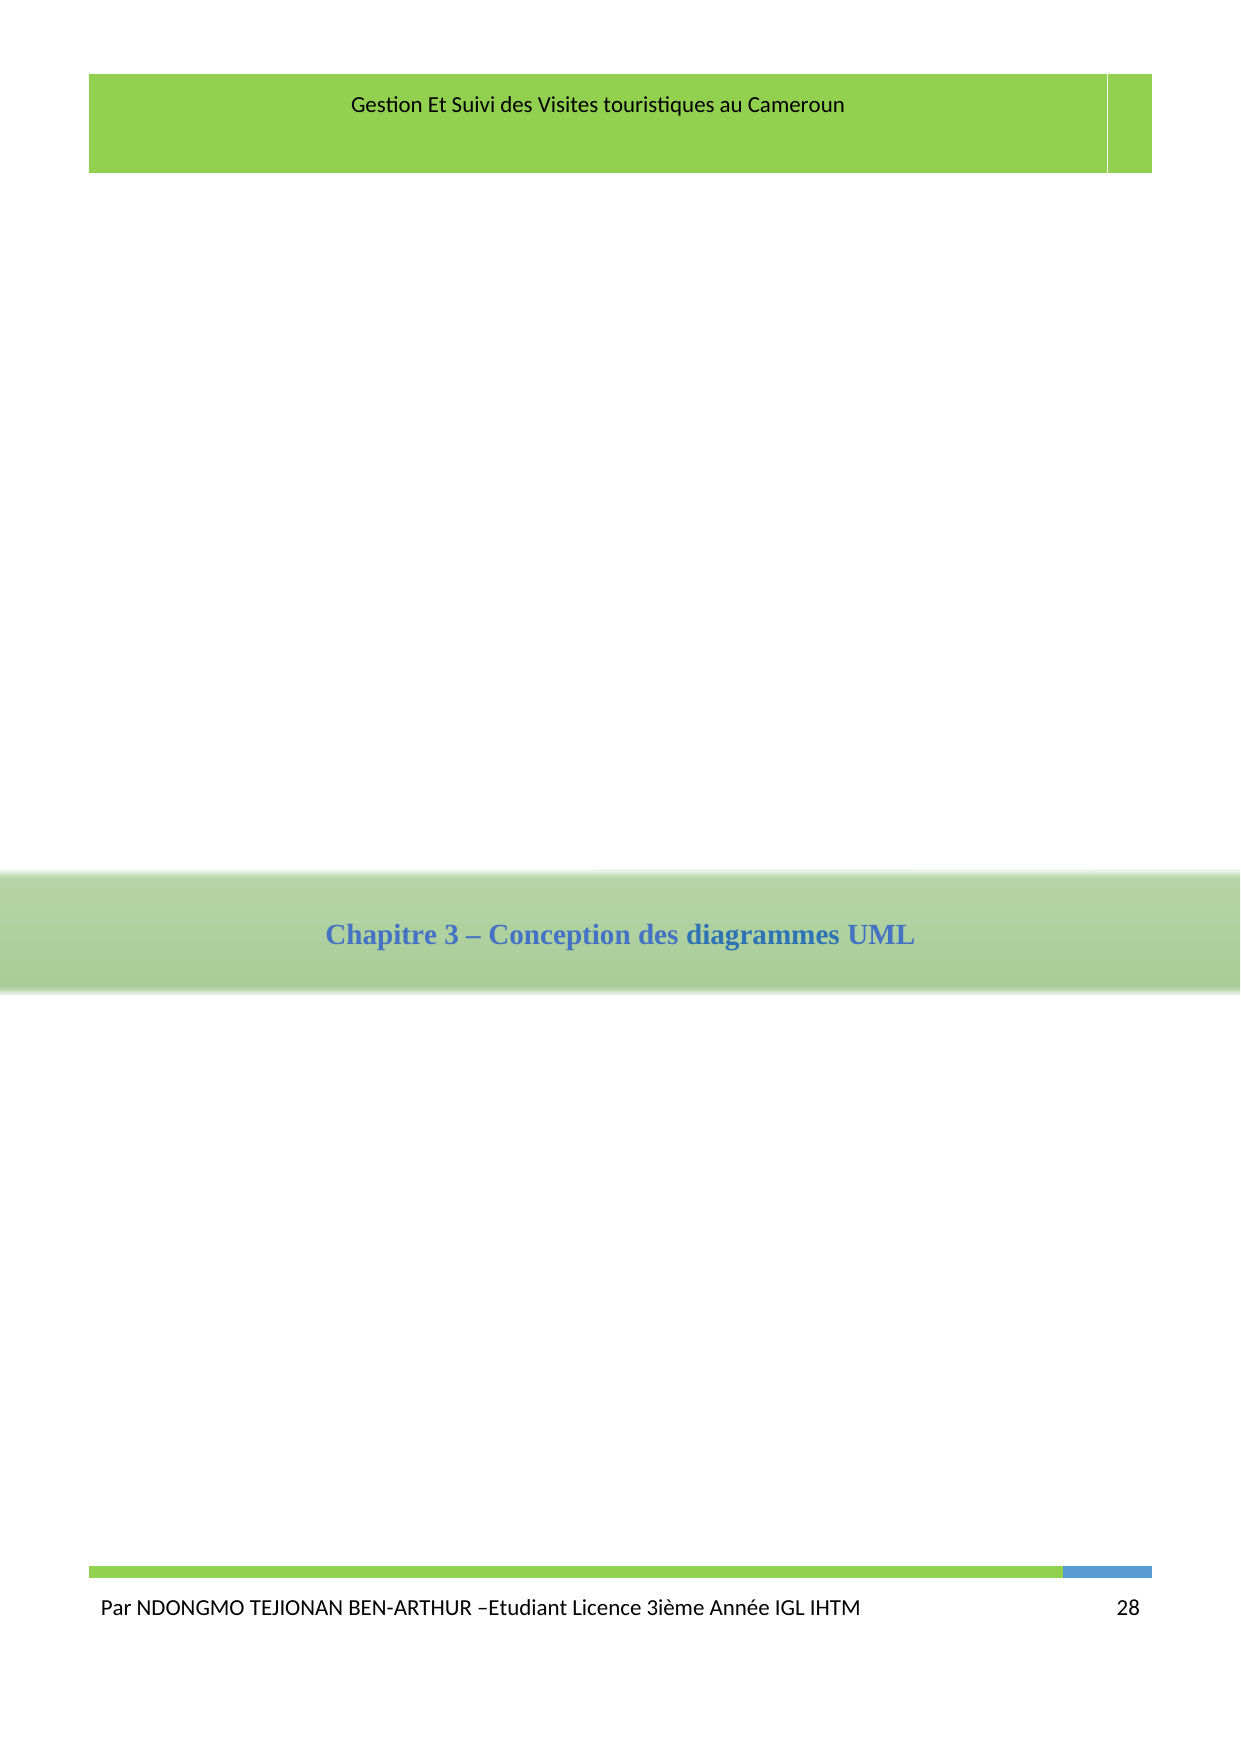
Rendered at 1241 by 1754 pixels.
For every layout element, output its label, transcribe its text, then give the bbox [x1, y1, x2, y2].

subtitle Chapitre 3 – Conception des diagrammes UML [89, 917, 1152, 950]
